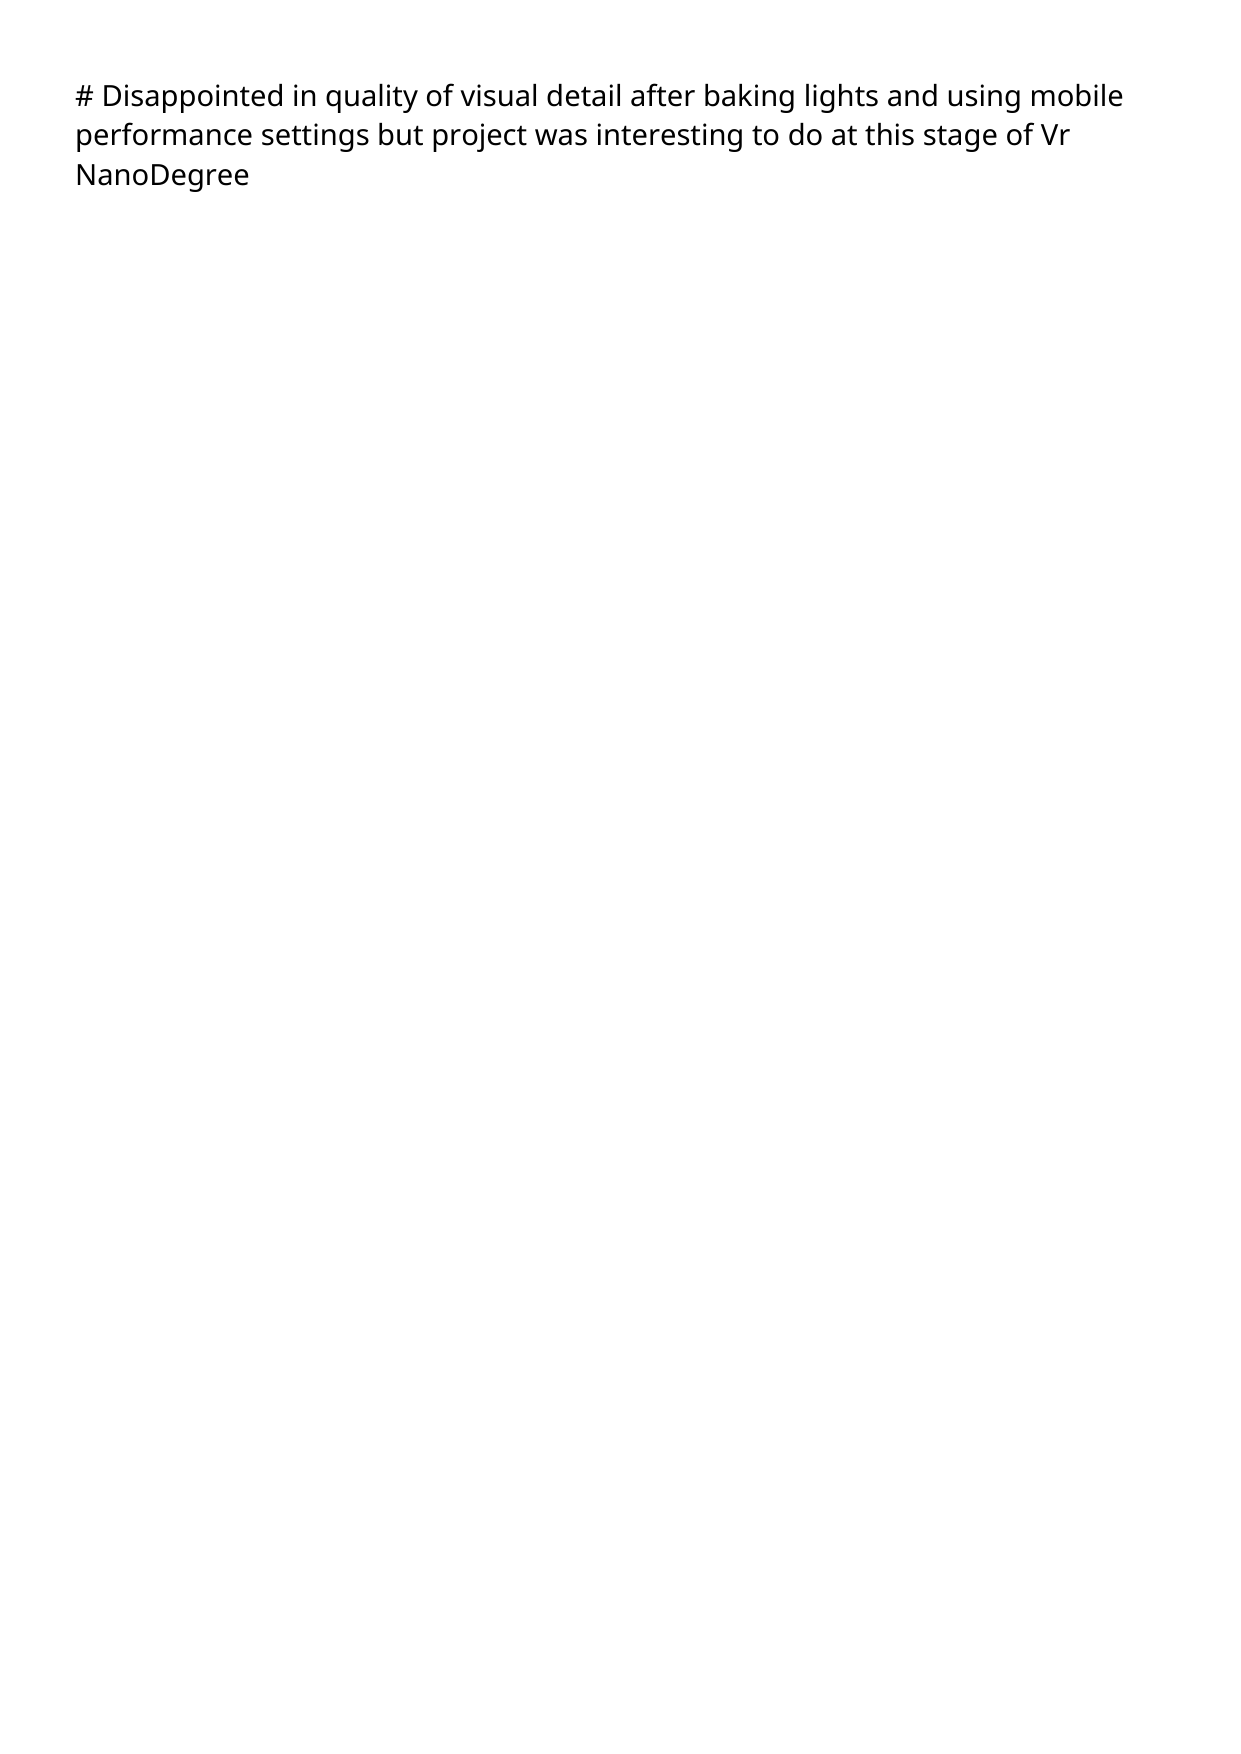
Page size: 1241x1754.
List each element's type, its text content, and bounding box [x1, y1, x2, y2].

text # Disappointed in quality of visual detail after baking lights and using mobile performance settings but project was interesting to do at this stage of Vr NanoDegree [75, 75, 1165, 194]
